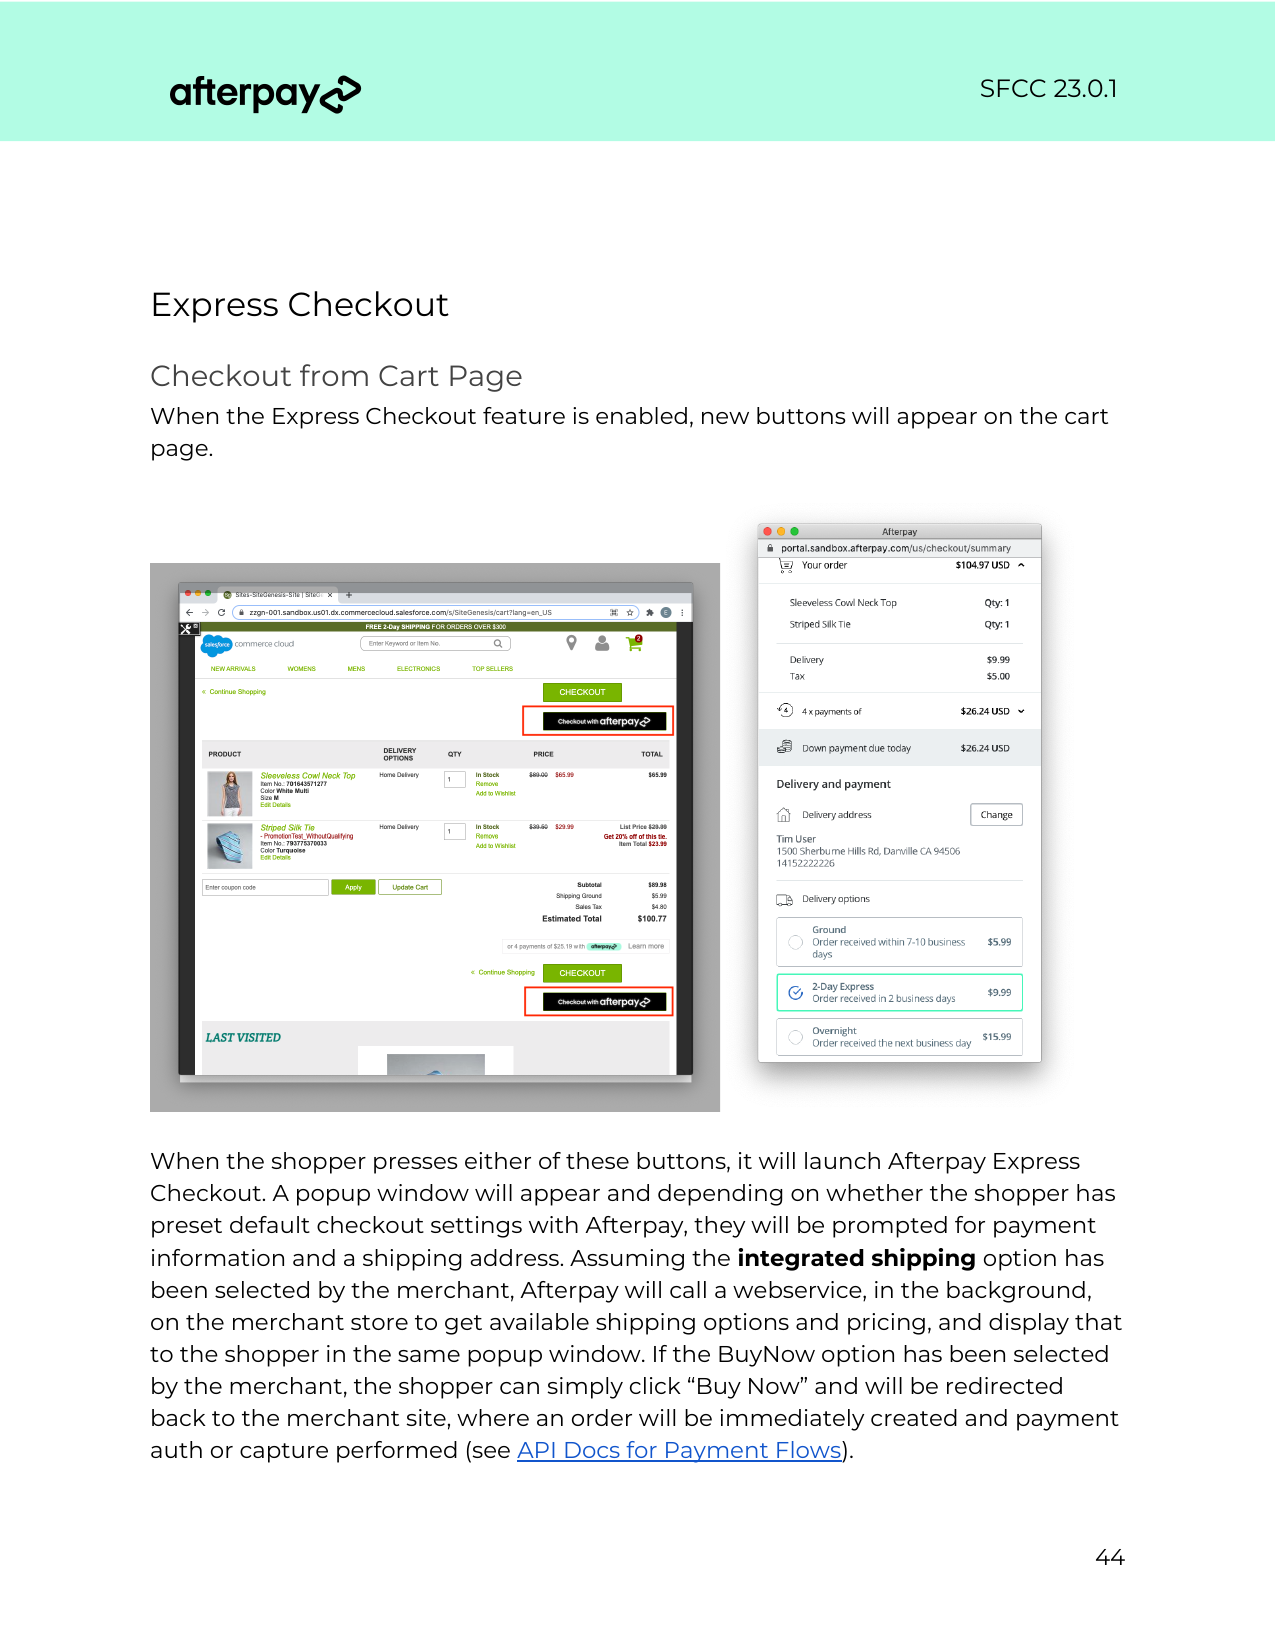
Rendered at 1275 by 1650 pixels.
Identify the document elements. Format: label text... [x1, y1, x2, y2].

picture [150, 498, 1079, 1112]
subtitle Checkout from Cart Page [150, 358, 1125, 394]
subtitle Express Checkout [150, 284, 1125, 325]
picture [134, 47, 397, 142]
text When the Express Checkout feature is enabled, new buttons will appear on the cart page. [150, 402, 1125, 462]
